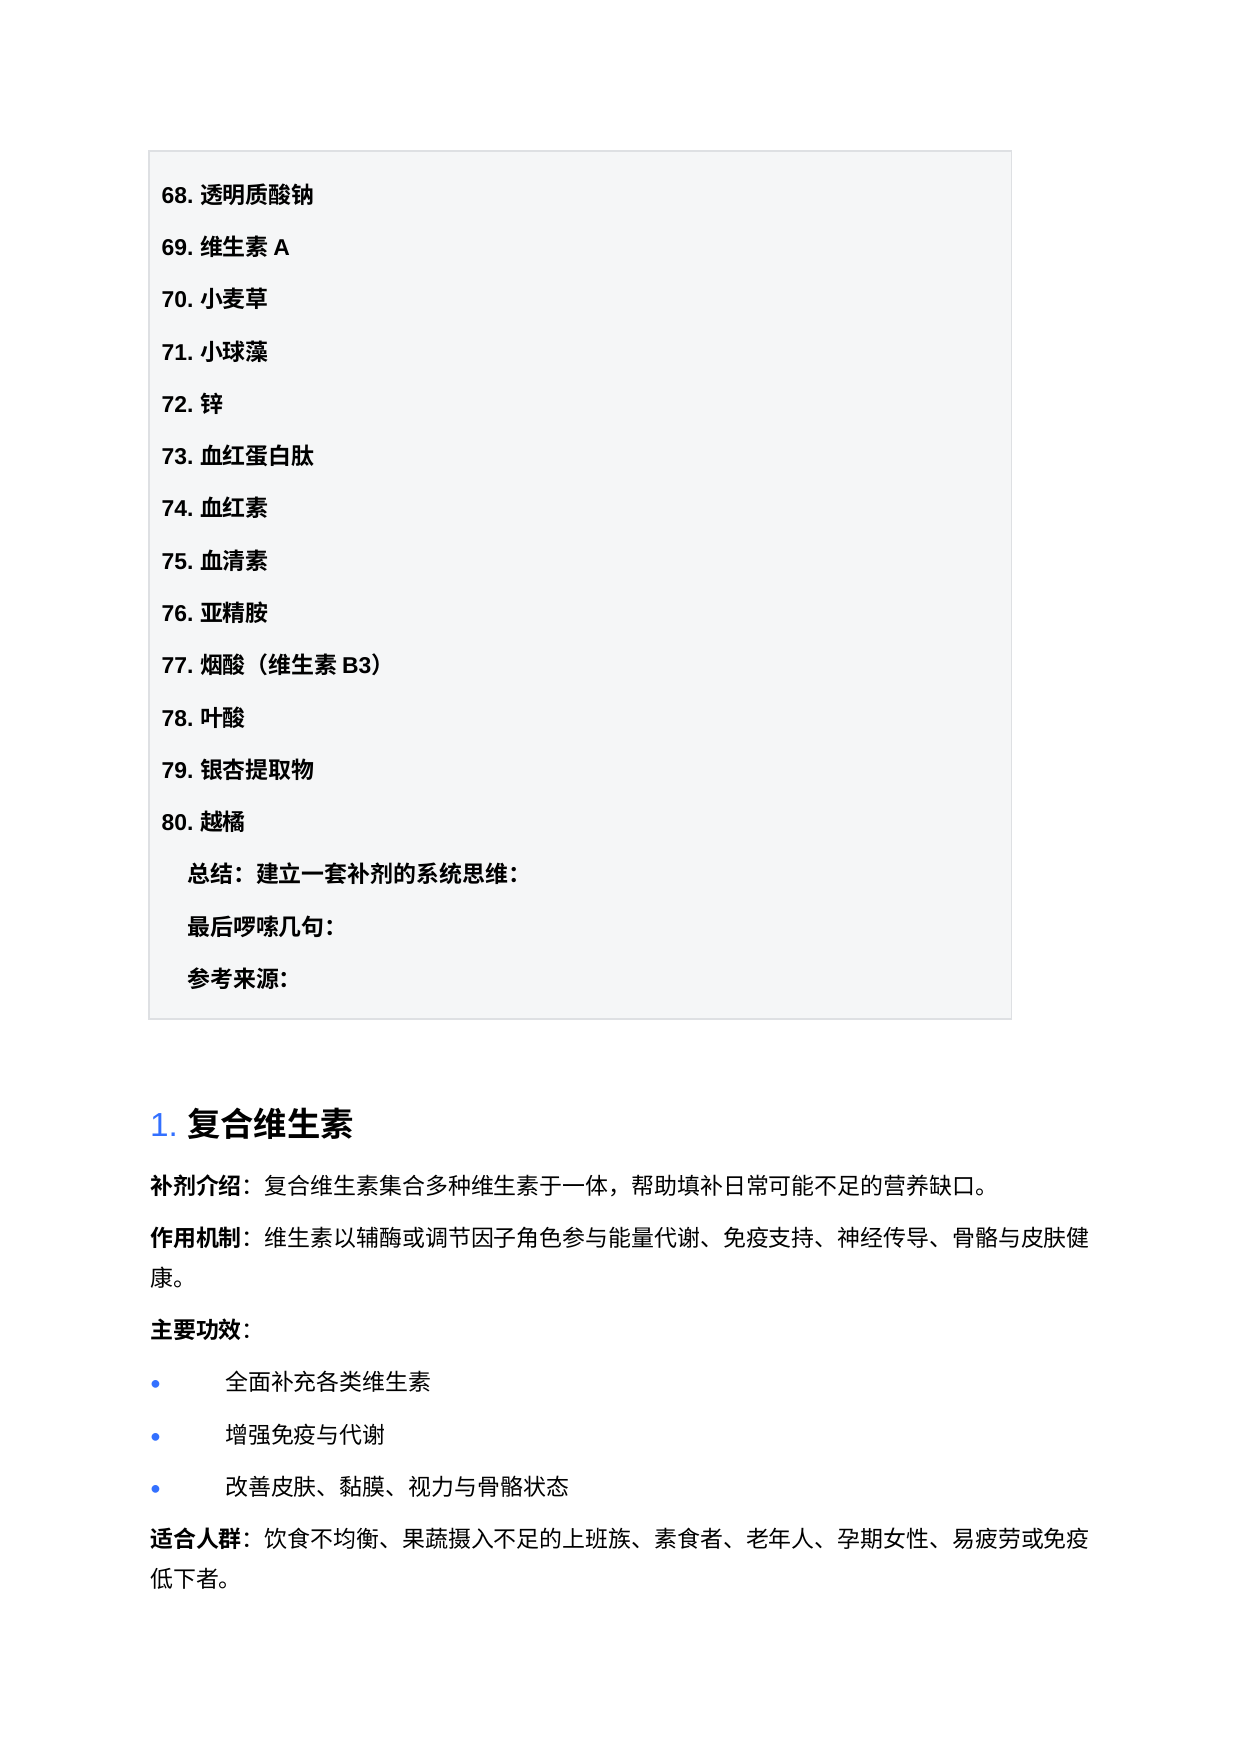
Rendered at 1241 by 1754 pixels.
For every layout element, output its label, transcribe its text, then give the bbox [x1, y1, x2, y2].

list 改善皮肤、黏膜、视力与骨骼状态 [150, 1469, 1090, 1502]
text 主要功效： [150, 1312, 1090, 1345]
text 适合人群：饮食不均衡、果蔬摄入不足的上班族、素食者、老年人、孕期女性、易疲劳或免疫低下者。 [150, 1521, 1090, 1594]
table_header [150, 152, 1011, 1018]
text 作用机制：维生素以辅酶或调节因子角色参与能量代谢、免疫支持、神经传导、骨骼与皮肤健康。 [150, 1220, 1090, 1293]
text 补剂介绍：复合维生素集合多种维生素于一体，帮助填补日常可能不足的营养缺口。 [150, 1168, 1090, 1201]
text 1. 复合维生素 [150, 1097, 1090, 1146]
list 全面补充各类维生素 [150, 1364, 1090, 1397]
list 增强免疫与代谢 [150, 1417, 1090, 1450]
